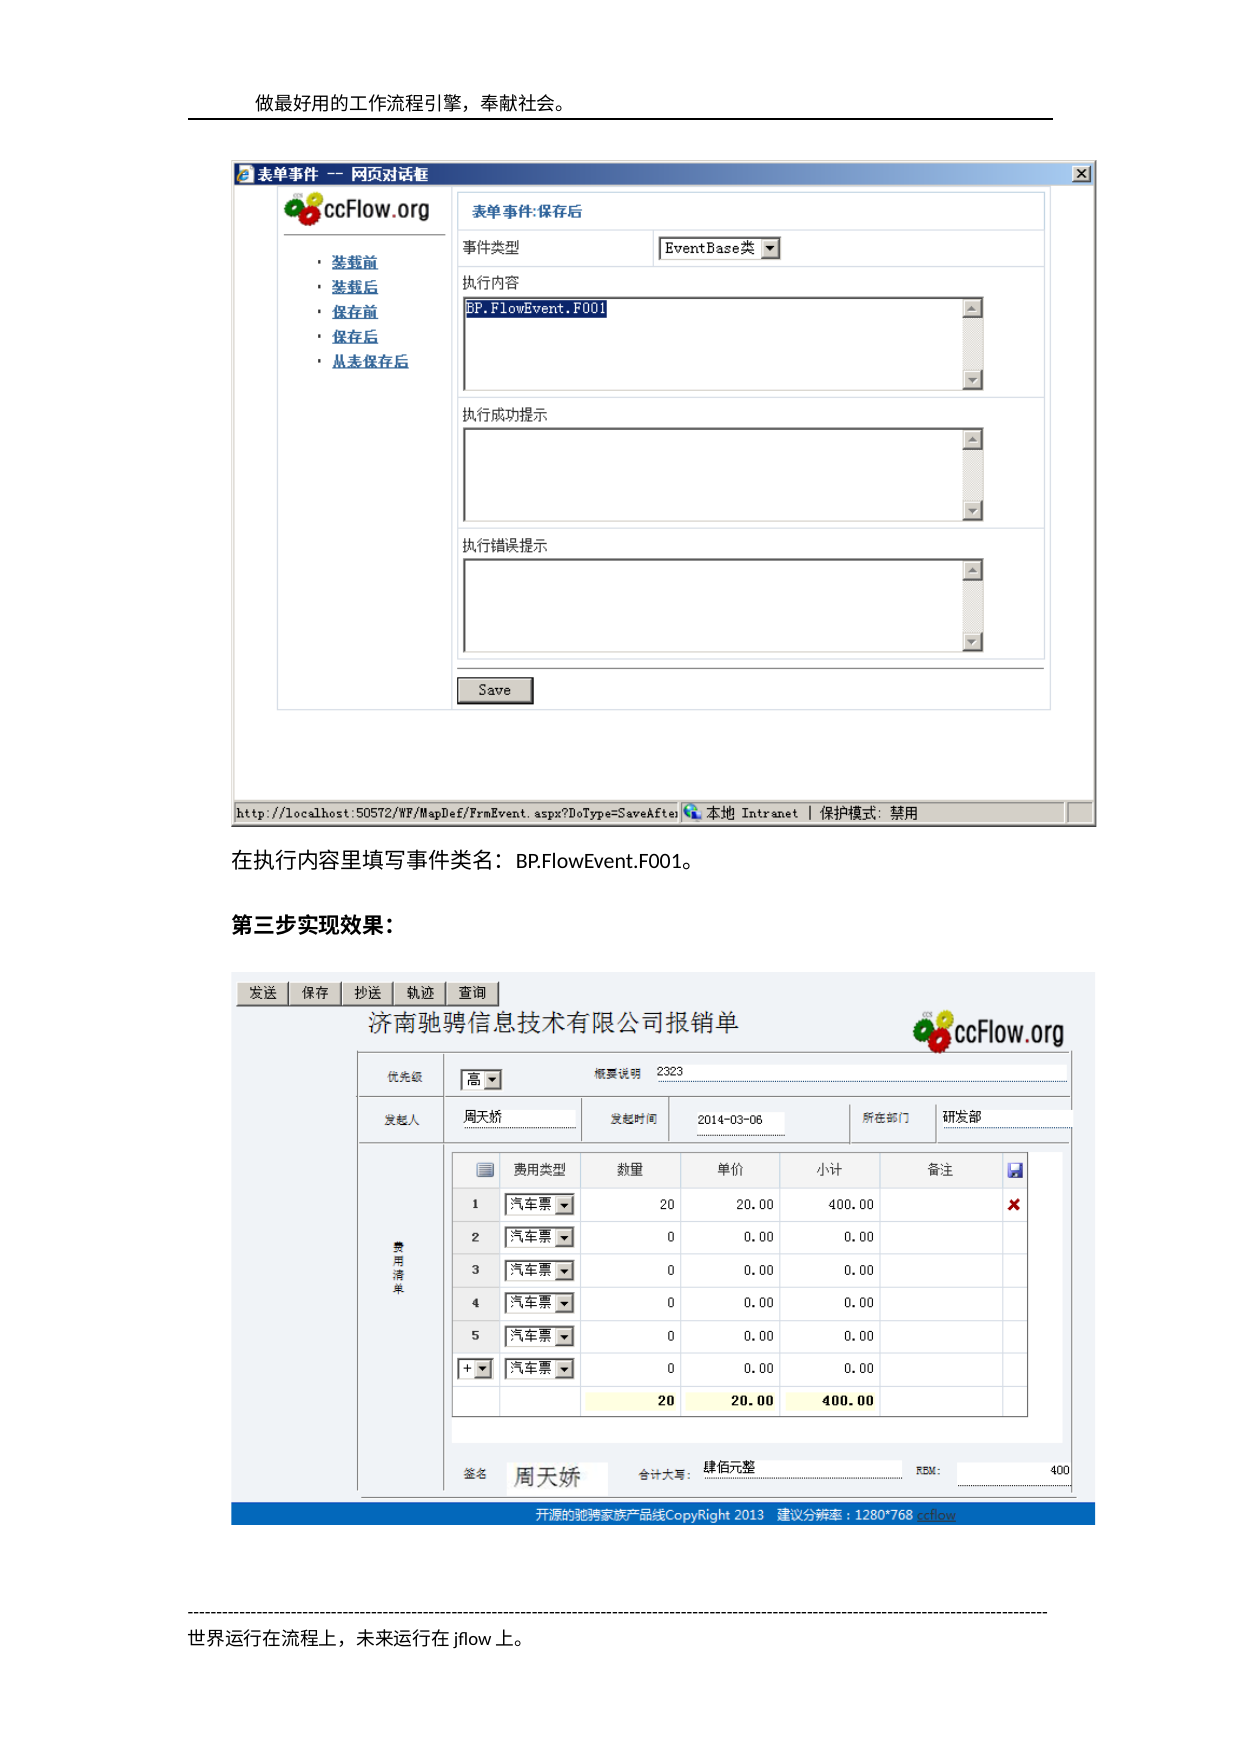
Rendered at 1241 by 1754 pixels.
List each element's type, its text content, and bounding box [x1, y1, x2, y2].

text 在执行内容里填写事件类名：BP.FlowEvent.F001。 [187, 843, 1053, 875]
text 第三步实现效果： [187, 908, 1053, 940]
picture [231, 160, 1097, 827]
picture [231, 972, 1096, 1525]
